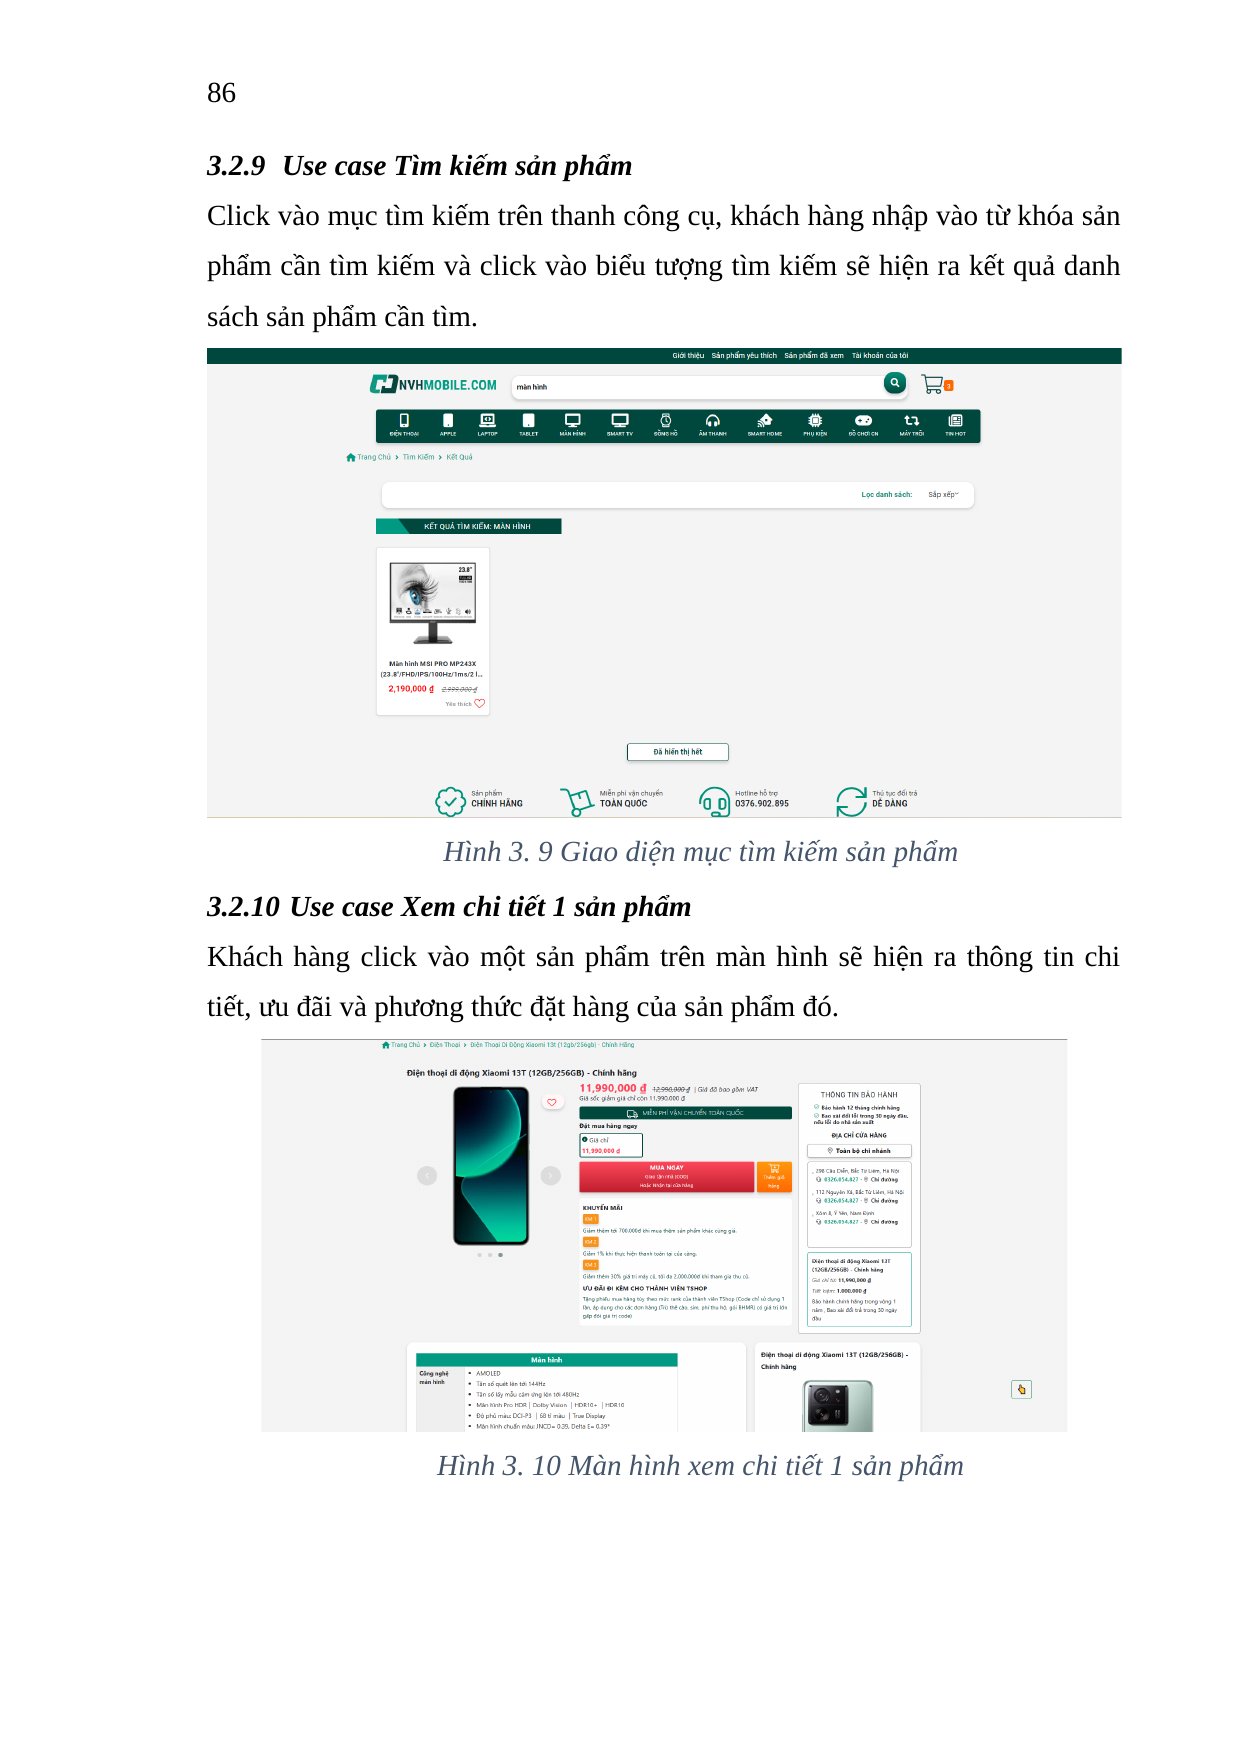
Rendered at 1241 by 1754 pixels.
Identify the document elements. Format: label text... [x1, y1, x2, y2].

text Hình 3. 10 Màn hình xem chi tiết 1 sản phẩm [207, 1448, 1122, 1482]
subtitle 3.2.9 Use case Tìm kiếm sản phẩm [207, 148, 1122, 181]
text Hình 3. 9 Giao diện mục tìm kiếm sản phẩm [207, 834, 1122, 868]
subtitle 3.2.10 Use case Xem chi tiết 1 sản phẩm [207, 889, 1122, 922]
picture [207, 348, 1122, 818]
text Khách hàng click vào một sản phẩm trên màn hình sẽ hiện ra thông tin chi tiết, ưu đãi và phương thức đặt hàng của sản phẩm đó. [207, 939, 1122, 1023]
text Click vào mục tìm kiếm trên thanh công cụ, khách hàng nhập vào từ khóa sản phẩm cần tìm kiếm và click vào biểu tượng tìm kiếm sẽ hiện ra kết quả danh sách sản phẩm cần tìm. [207, 198, 1122, 332]
picture [261, 1039, 1068, 1432]
